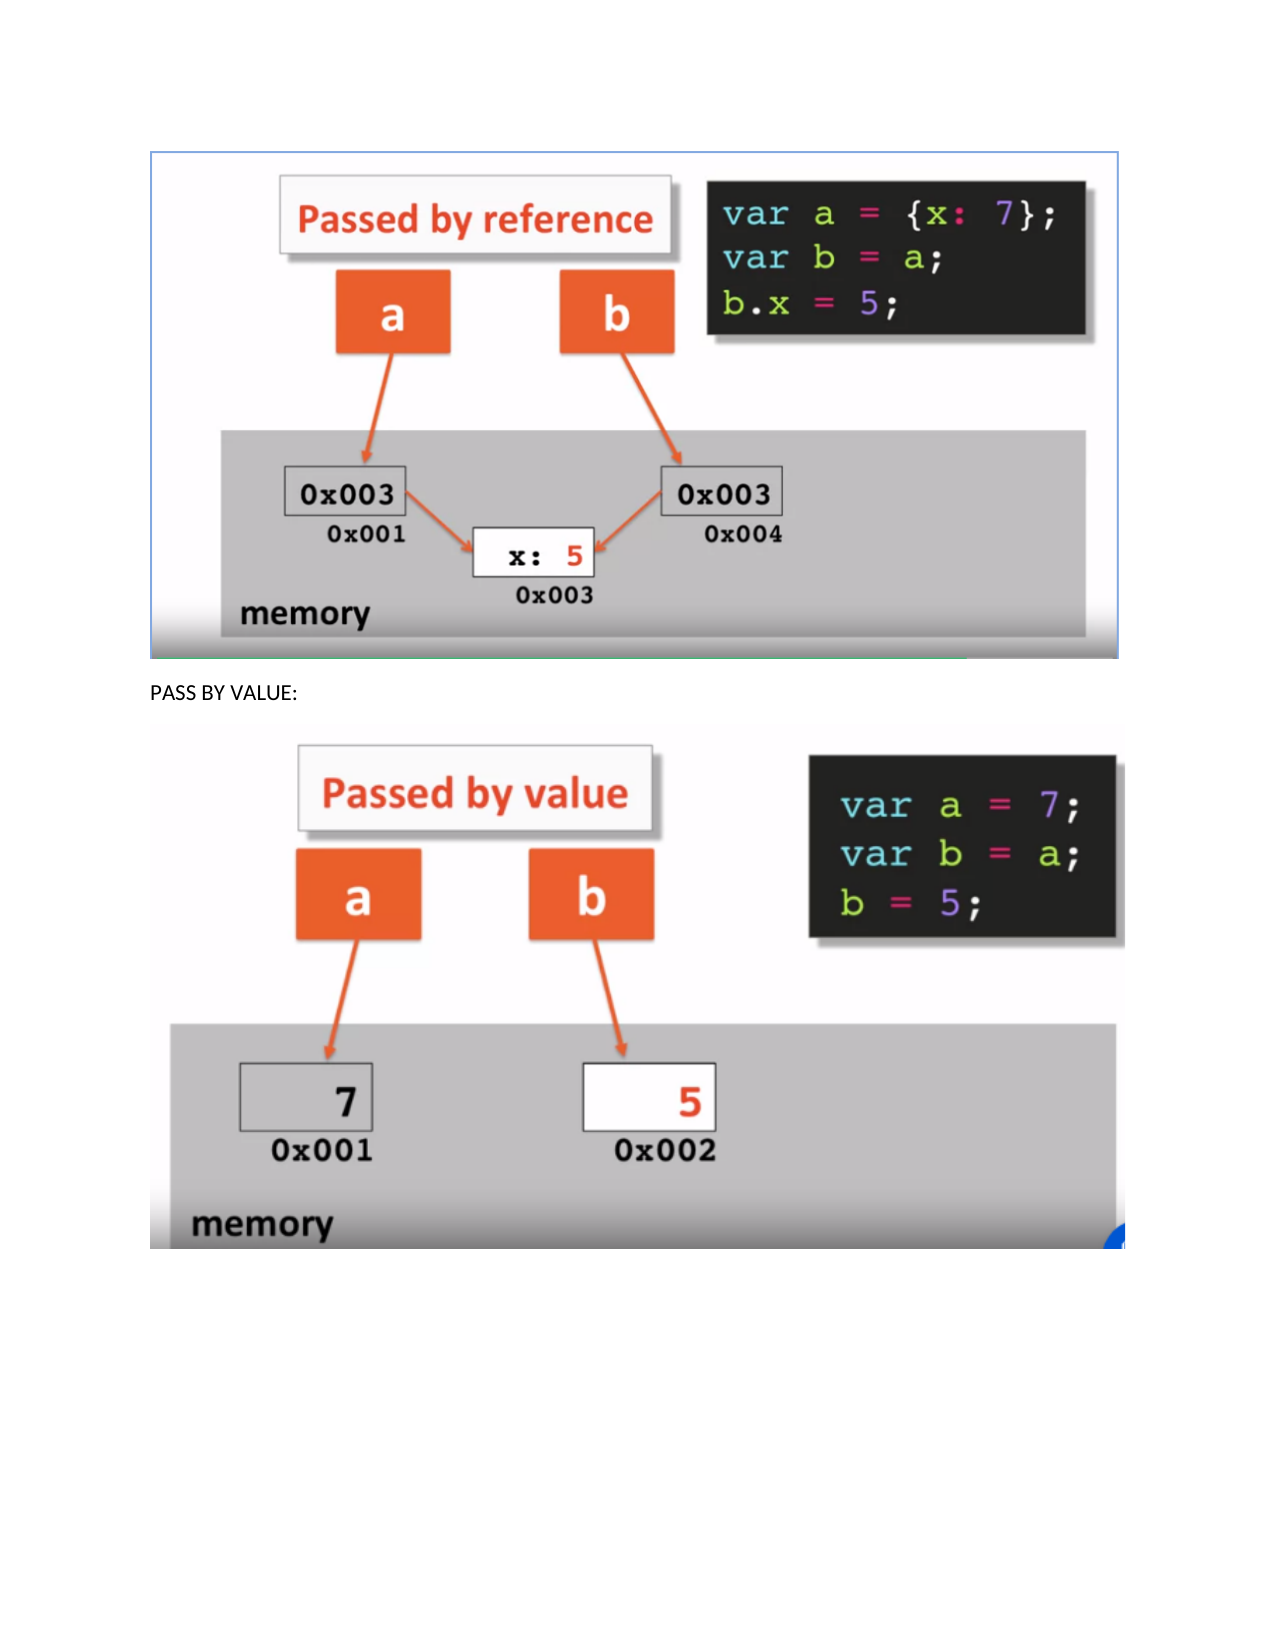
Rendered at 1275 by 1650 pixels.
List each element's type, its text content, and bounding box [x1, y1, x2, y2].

picture [150, 150, 1125, 659]
text PASS BY VALUE: [150, 678, 1125, 706]
picture [150, 724, 1125, 1249]
